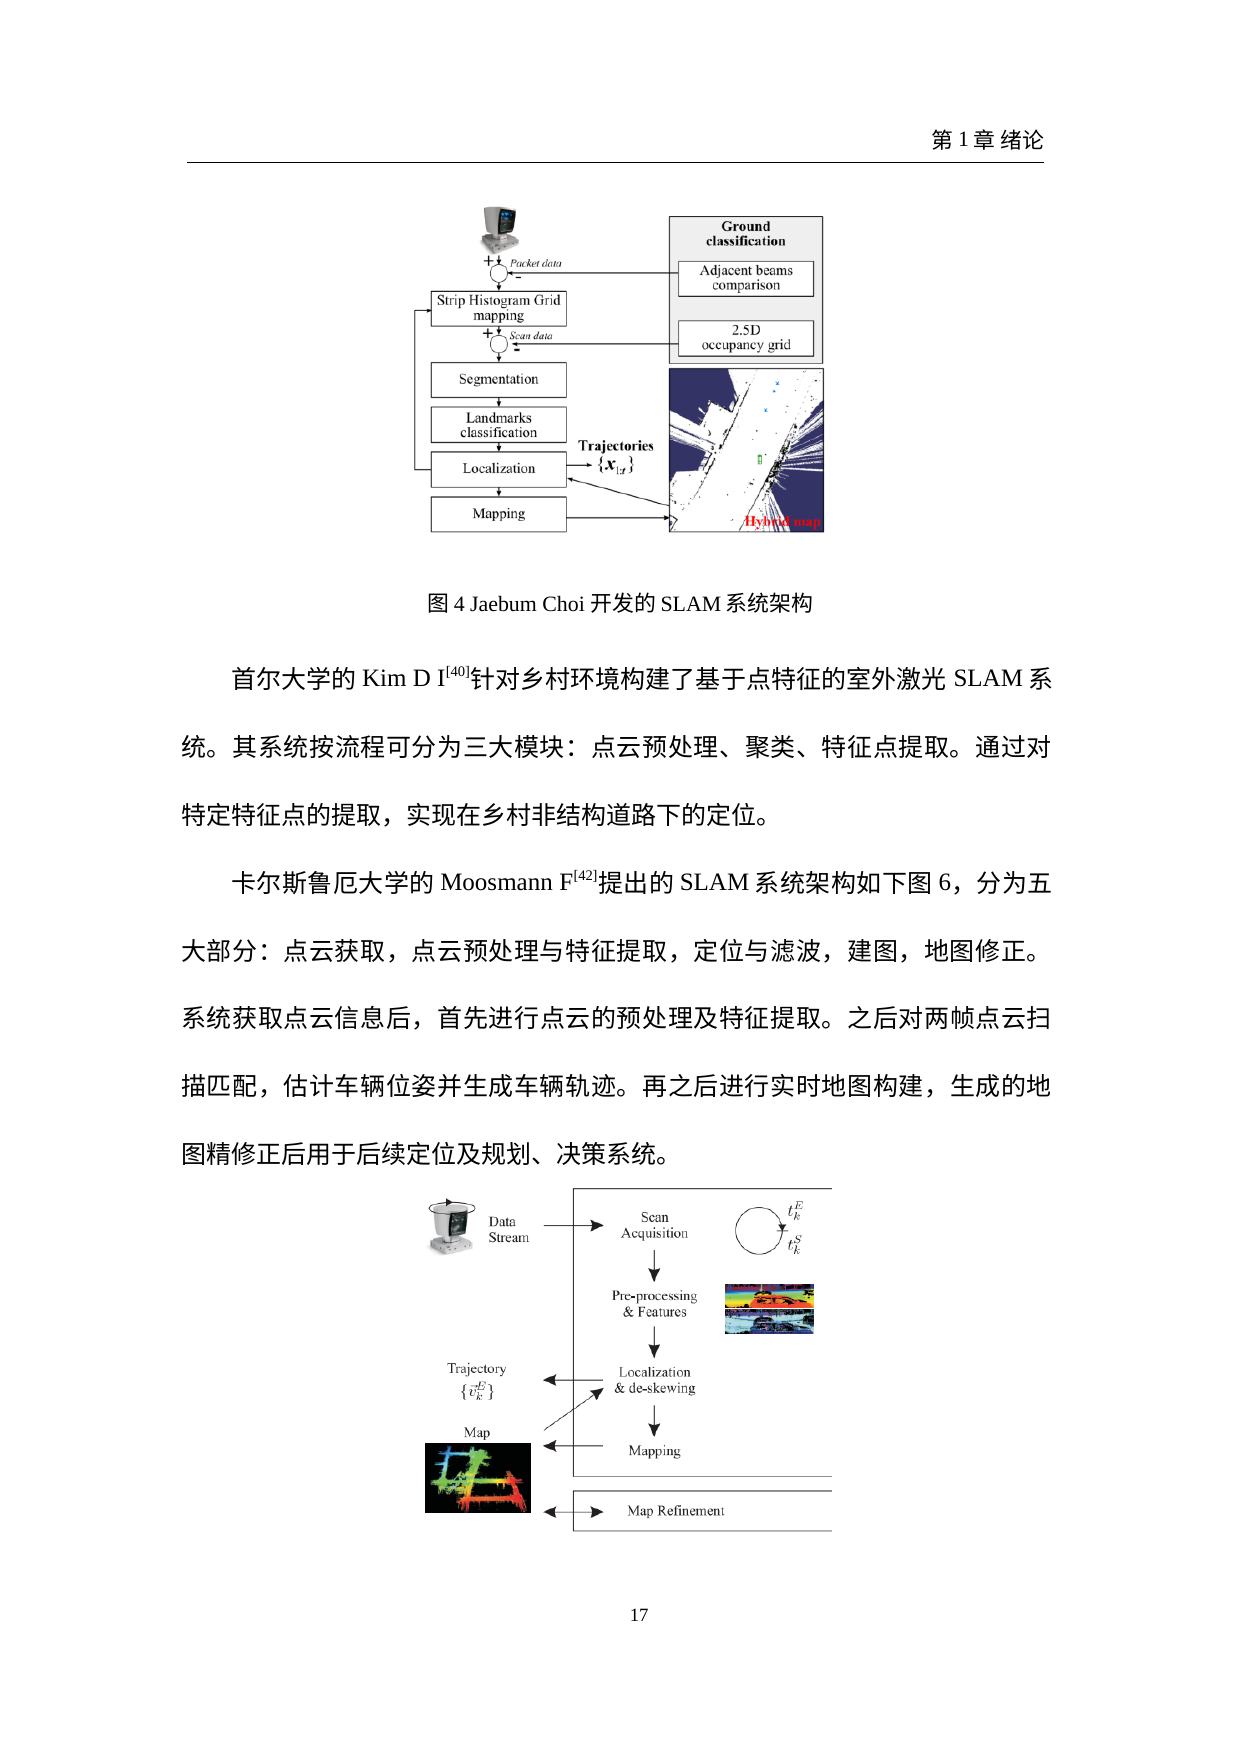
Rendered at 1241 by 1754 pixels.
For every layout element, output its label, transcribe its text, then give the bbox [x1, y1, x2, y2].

text 首尔大学的Kim D I[40]针对乡村环境构建了基于点特征的室外激光SLAM系统。其系统按流程可分为三大模块：点云预处理、聚类、特征点提取。通过对特定特征点的提取，实现在乡村非结构道路下的定位。 [181, 643, 1053, 847]
text 图4 Jaebum Choi 开发的SLAM系统架构 [187, 584, 1053, 618]
picture [400, 191, 840, 542]
picture [408, 1186, 832, 1541]
text 卡尔斯鲁厄大学的Moosmann F[42]提出的SLAM系统架构如下图6，分为五大部分：点云获取，点云预处理与特征提取，定位与滤波，建图，地图修正。系统获取点云信息后，首先进行点云的预处理及特征提取。之后对两帧点云扫描匹配，估计车辆位姿并生成车辆轨迹。再之后进行实时地图构建，生成的地图精修正后用于后续定位及规划、决策系统。 [181, 847, 1053, 1187]
